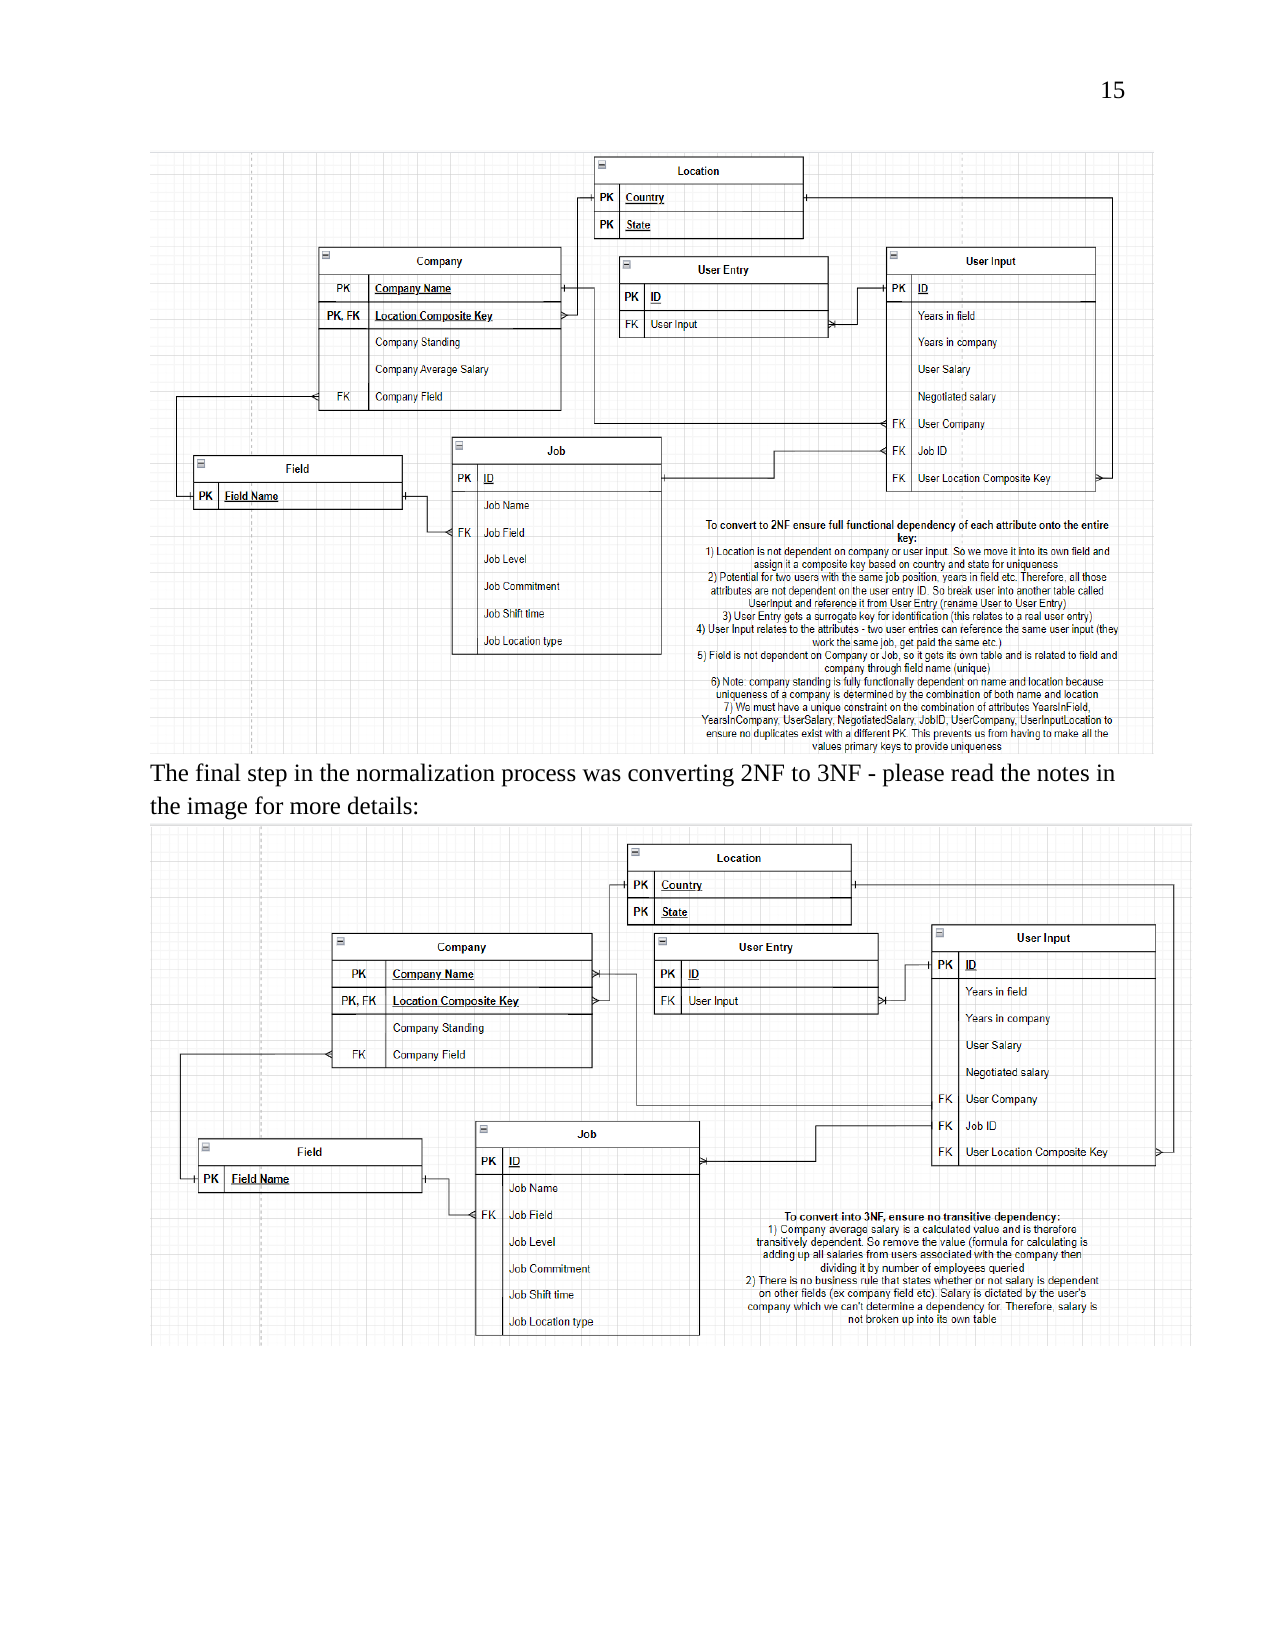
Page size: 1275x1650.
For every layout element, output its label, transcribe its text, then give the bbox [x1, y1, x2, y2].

picture [150, 823, 1193, 1346]
text The final step in the normalization process was converting 2NF to 3NF - please read the notes in the image for more details: [150, 758, 1125, 823]
picture [150, 150, 1154, 754]
